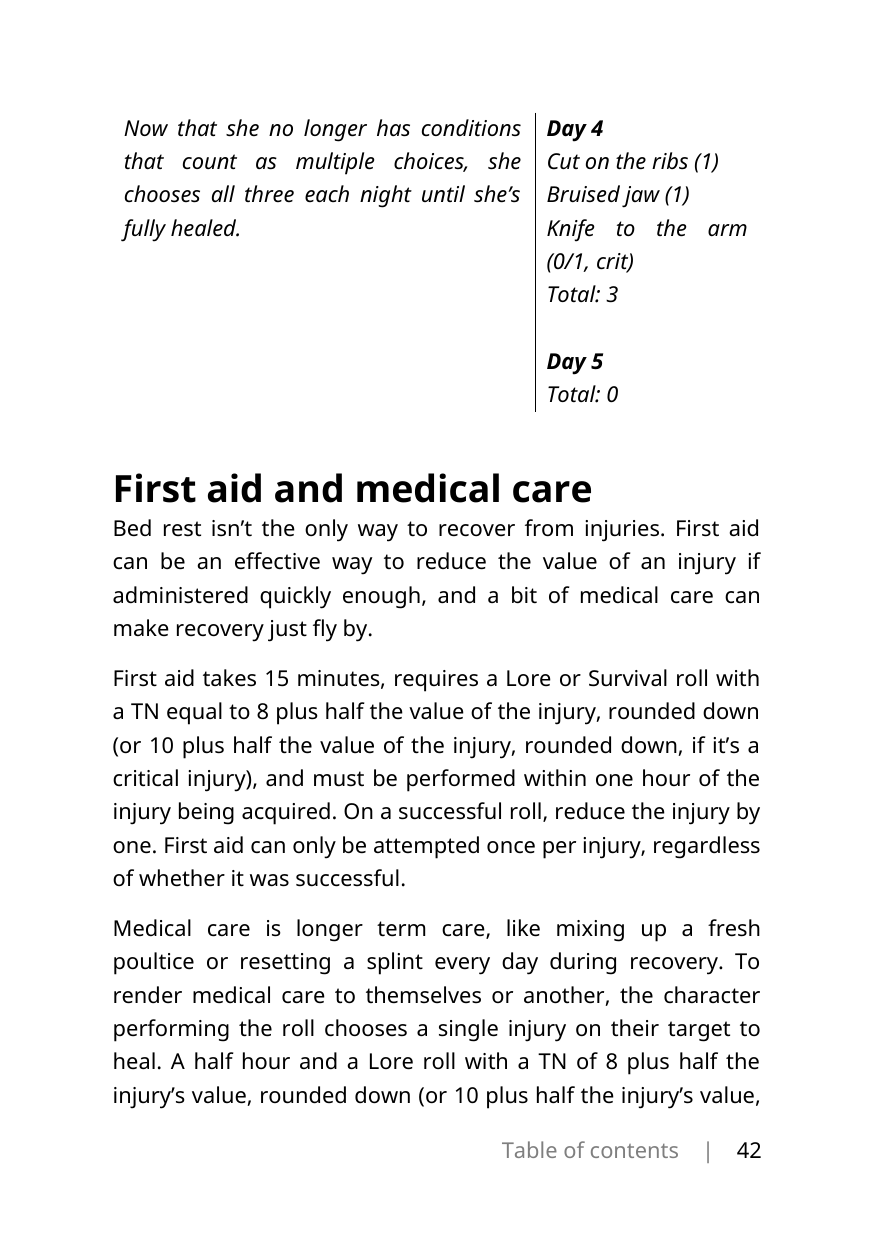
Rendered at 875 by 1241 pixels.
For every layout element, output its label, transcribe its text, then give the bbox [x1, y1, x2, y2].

table_cell Now that she no longer has conditions that count as multiple choices, she chooses all three each night until she’s fully healed. [113, 113, 535, 412]
subtitle First aid and medical care [112, 462, 762, 513]
text Bed rest isn’t the only way to recover from injuries. First aid can be an effective way to reduce the value of an injury if administered quickly enough, and a bit of medical care can make recovery just fly by. [112, 513, 762, 643]
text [112, 913, 762, 1109]
table_cell Day 4 Cut on the ribs (1) Bruised jaw (1) Knife to the arm (0/1, crit) Total: 3 Day 5 Total: 0 [536, 113, 762, 412]
text First aid takes 15 minutes, requires a Lore or Survival roll with a TN equal to 8 plus half the value of the injury, rounded down (or 10 plus half the value of the injury, rounded down, if it’s a critical injury), and must be performed within one hour of the injury being acquired. On a successful roll, reduce the injury by one. First aid can only be attempted once per injury, regardless of whether it was successful. [112, 663, 762, 893]
